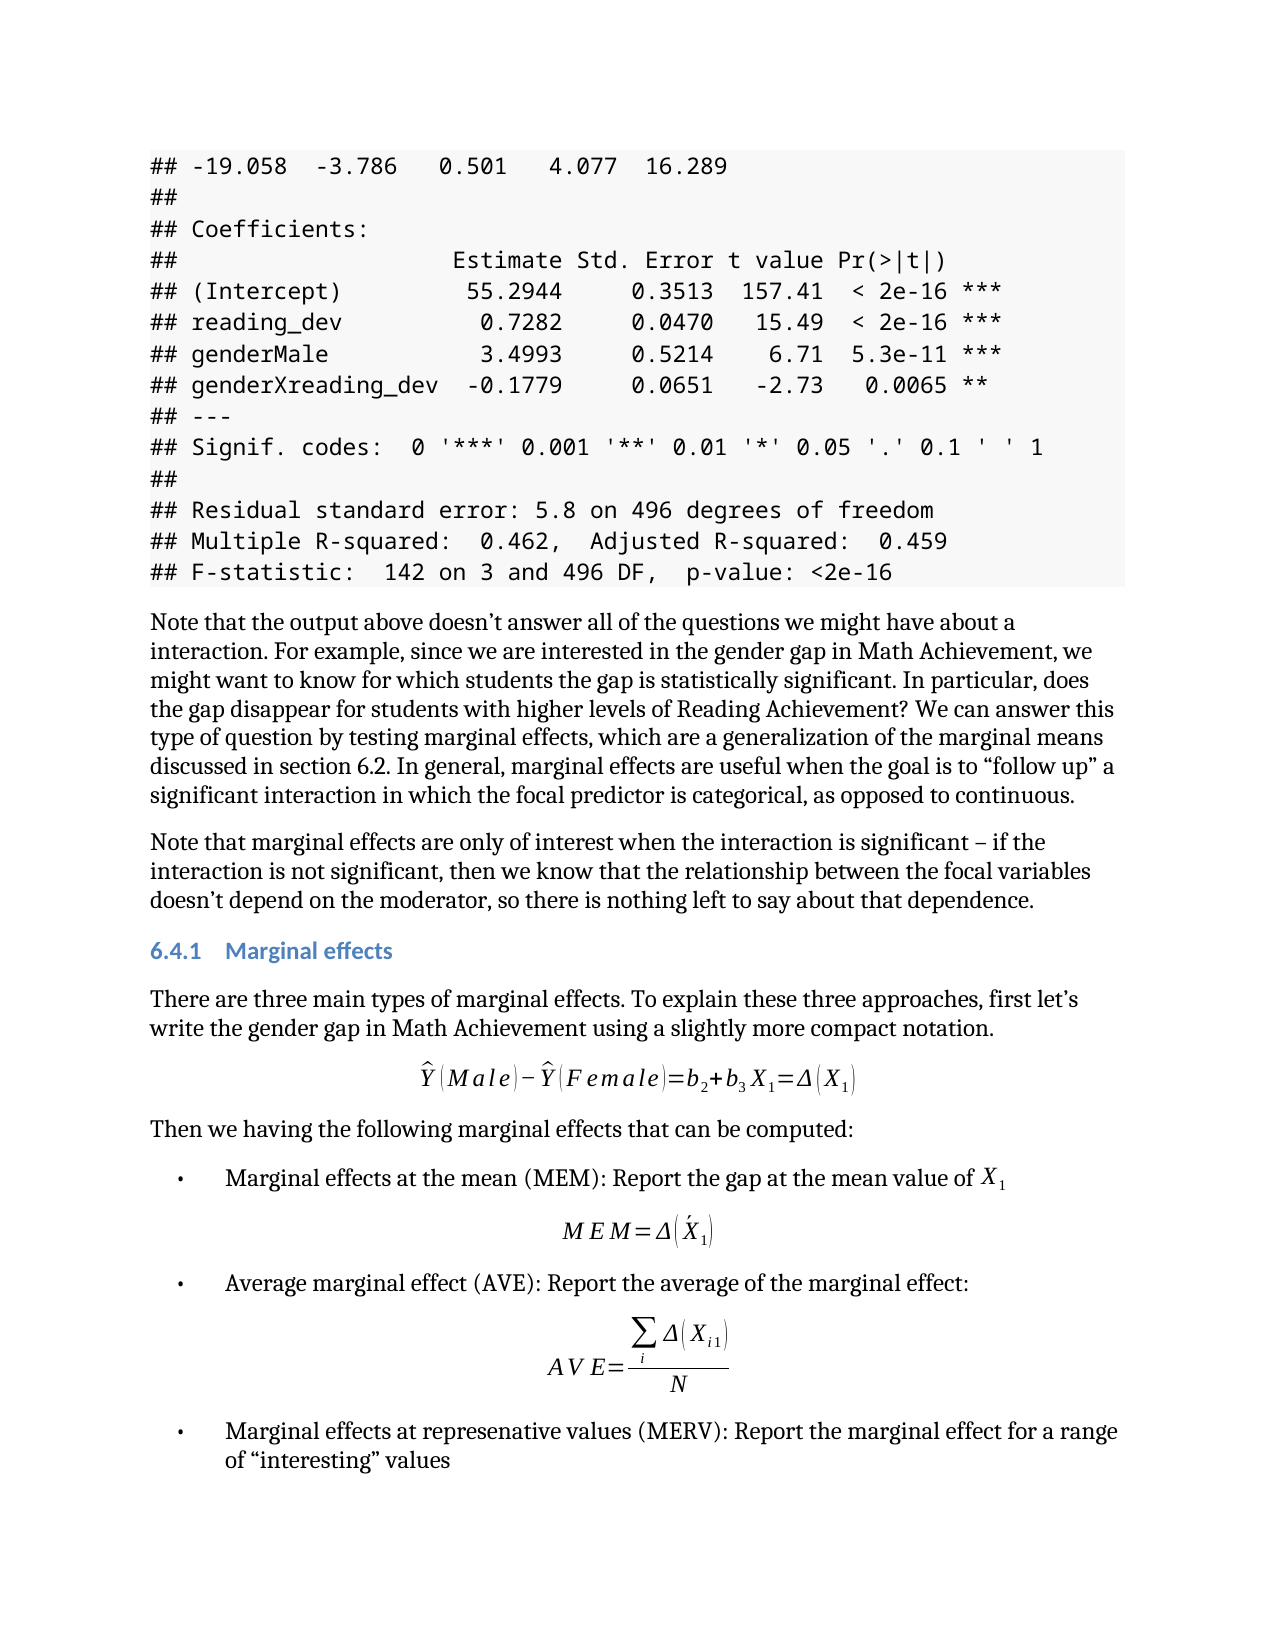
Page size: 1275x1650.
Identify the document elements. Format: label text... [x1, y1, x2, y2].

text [150, 150, 1125, 587]
text Note that marginal effects are only of interest when the interaction is significant – if the interaction is not significant, then we know that the relationship between the focal variables doesn’t depend on the moderator, so there is nothing left to say about that dependence. [150, 828, 1125, 914]
list Marginal effects at represenative values (MERV): Report the marginal effect for a range of “interesting” values [175, 1417, 1125, 1474]
list Marginal effects at the mean (MEM): Report the gap at the mean value of [175, 1163, 1125, 1194]
subtitle 6.4.1 Marginal effects [150, 935, 1125, 966]
list Average marginal effect (AVE): Report the average of the marginal effect: [175, 1269, 1125, 1297]
text Then we having the following marginal effects that can be computed: [150, 1115, 1125, 1144]
text Note that the output above doesn’t answer all of the questions we might have about a interaction. For example, since we are interested in the gender gap in Math Achievement, we might want to know for which students the gap is statistically significant. In particular, does the gap disappear for students with higher levels of Reading Achievement? We can answer this type of question by testing marginal effects, which are a generalization of the marginal means discussed in section 6.2. In general, marginal effects are useful when the goal is to “follow up” a significant interaction in which the focal predictor is categorical, as opposed to continuous. [150, 608, 1125, 809]
text There are three main types of marginal effects. To explain these three approaches, first let’s write the gender gap in Math Achievement using a slightly more compact notation. [150, 985, 1125, 1042]
